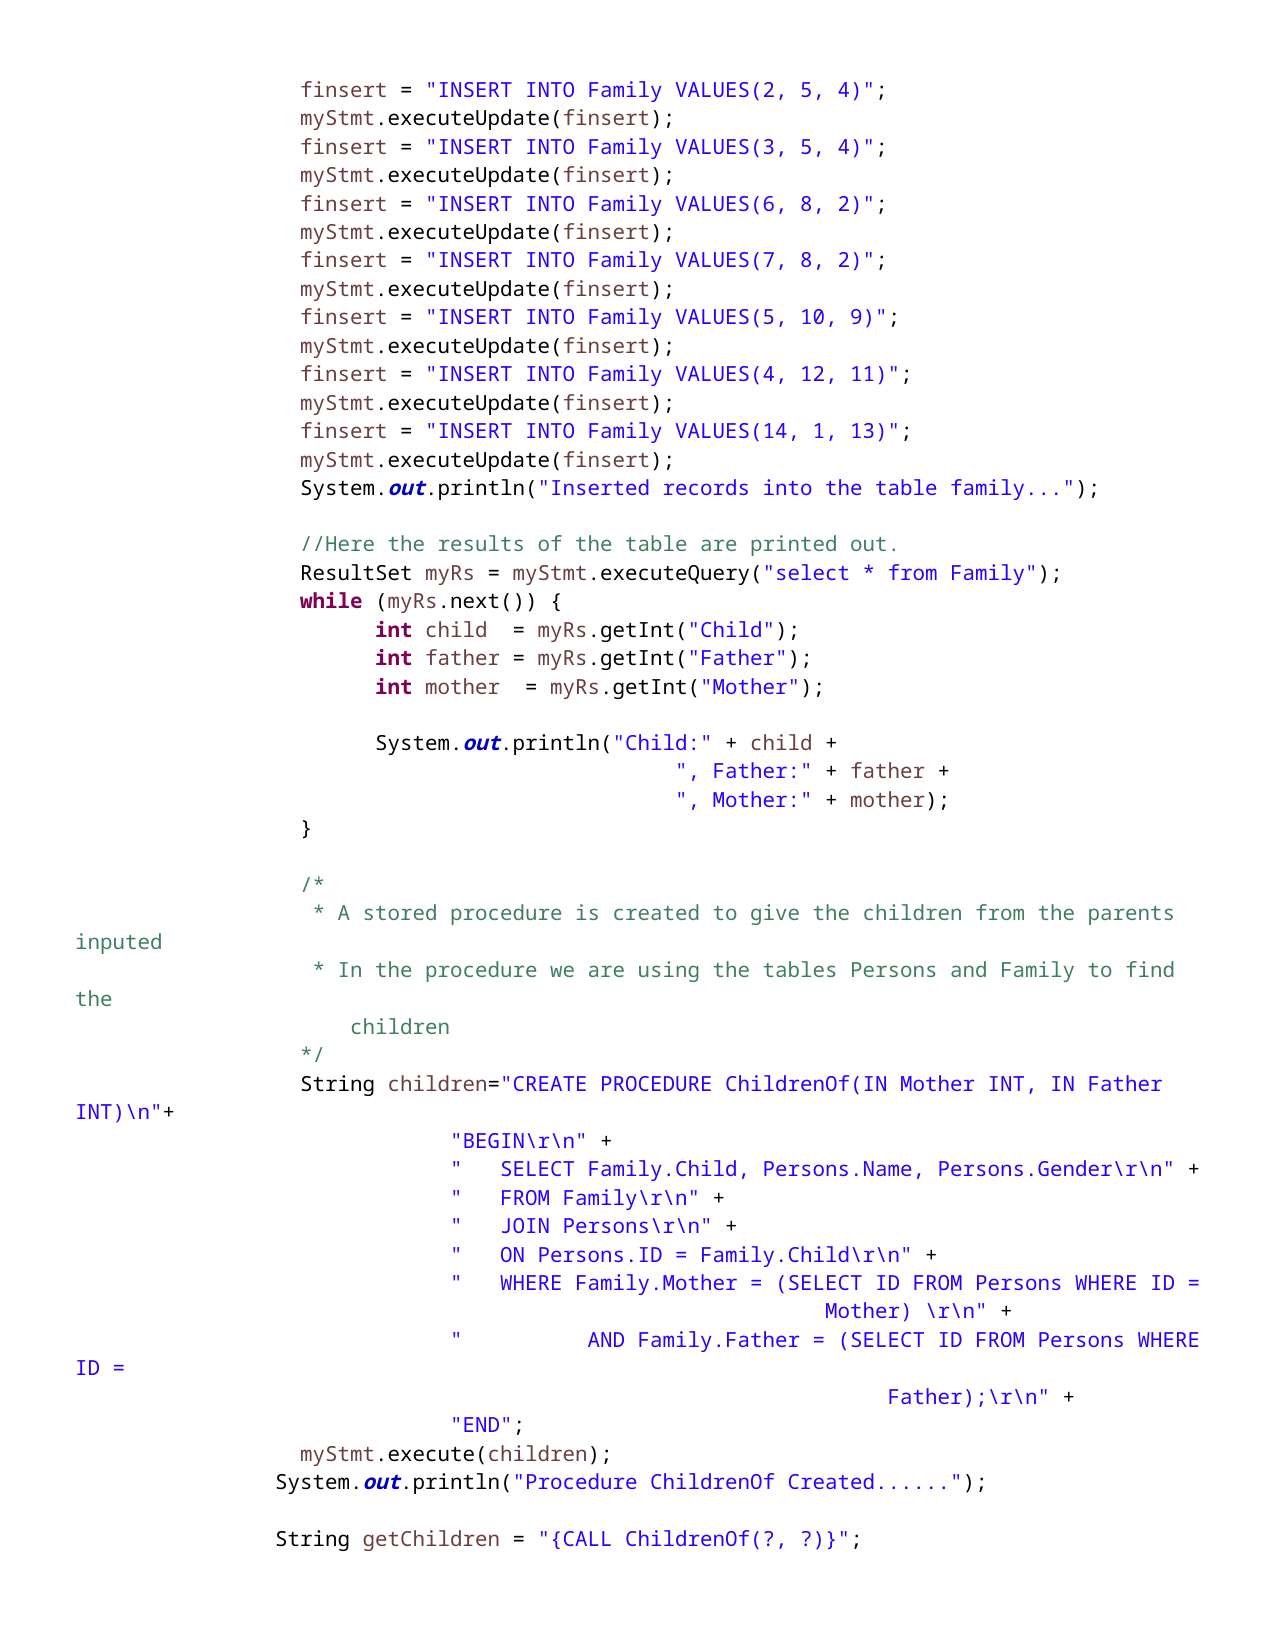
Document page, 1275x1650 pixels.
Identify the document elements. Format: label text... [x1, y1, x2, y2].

text " SELECT Family.Child, Persons.Name, Persons.Gender\r\n" + [75, 1154, 1200, 1183]
text " AND Family.Father = (SELECT ID FROM Persons WHERE ID = Father);\r\n" + [75, 1325, 1200, 1410]
text finsert = "INSERT INTO Family VALUES(14, 1, 13)"; [75, 416, 1200, 445]
text "BEGIN\r\n" + [75, 1126, 1200, 1154]
text /* [75, 870, 1200, 898]
text * In the procedure we are using the tables Persons and Family to find the children [75, 955, 1200, 1041]
text finsert = "INSERT INTO Family VALUES(2, 5, 4)"; [75, 75, 1200, 103]
text while (myRs.next()) { [75, 586, 1200, 615]
text myStmt.executeUpdate(finsert); [75, 217, 1200, 246]
text String children="CREATE PROCEDURE ChildrenOf(IN Mother INT, IN Father INT)\n"+ [75, 1069, 1200, 1126]
text ", Mother:" + mother); [75, 785, 1200, 813]
text myStmt.executeUpdate(finsert); [75, 331, 1200, 359]
text //Here the results of the table are printed out. [75, 529, 1200, 558]
text String getChildren = "{CALL ChildrenOf(?, ?)}"; [75, 1524, 1200, 1552]
text myStmt.execute(children); [75, 1439, 1200, 1467]
text System.out.println("Inserted records into the table family..."); [75, 473, 1200, 502]
text myStmt.executeUpdate(finsert); [75, 160, 1200, 189]
text "END"; [75, 1410, 1200, 1439]
text finsert = "INSERT INTO Family VALUES(4, 12, 11)"; [75, 359, 1200, 388]
text myStmt.executeUpdate(finsert); [75, 445, 1200, 473]
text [75, 103, 1200, 132]
text " ON Persons.ID = Family.Child\r\n" + [75, 1240, 1200, 1268]
text * A stored procedure is created to give the children from the parents inputed [75, 898, 1200, 955]
text finsert = "INSERT INTO Family VALUES(7, 8, 2)"; [75, 246, 1200, 274]
text finsert = "INSERT INTO Family VALUES(6, 8, 2)"; [75, 189, 1200, 217]
text myStmt.executeUpdate(finsert); [75, 388, 1200, 416]
text } [75, 813, 1200, 842]
text finsert = "INSERT INTO Family VALUES(3, 5, 4)"; [75, 132, 1200, 160]
text System.out.println("Child:" + child + [75, 728, 1200, 757]
text ", Father:" + father + [75, 757, 1200, 785]
text */ [75, 1041, 1200, 1069]
text " FROM Family\r\n" + [75, 1183, 1200, 1211]
text int mother = myRs.getInt("Mother"); [75, 672, 1200, 700]
text ResultSet myRs = myStmt.executeQuery("select * from Family"); [75, 558, 1200, 586]
text finsert = "INSERT INTO Family VALUES(5, 10, 9)"; [75, 302, 1200, 331]
text myStmt.executeUpdate(finsert); [75, 274, 1200, 302]
text " JOIN Persons\r\n" + [75, 1211, 1200, 1240]
text int father = myRs.getInt("Father"); [75, 643, 1200, 672]
text " WHERE Family.Mother = (SELECT ID FROM Persons WHERE ID = Mother) \r\n" + [75, 1268, 1200, 1325]
text int child = myRs.getInt("Child"); [75, 615, 1200, 643]
text System.out.println("Procedure ChildrenOf Created......"); [75, 1467, 1200, 1496]
